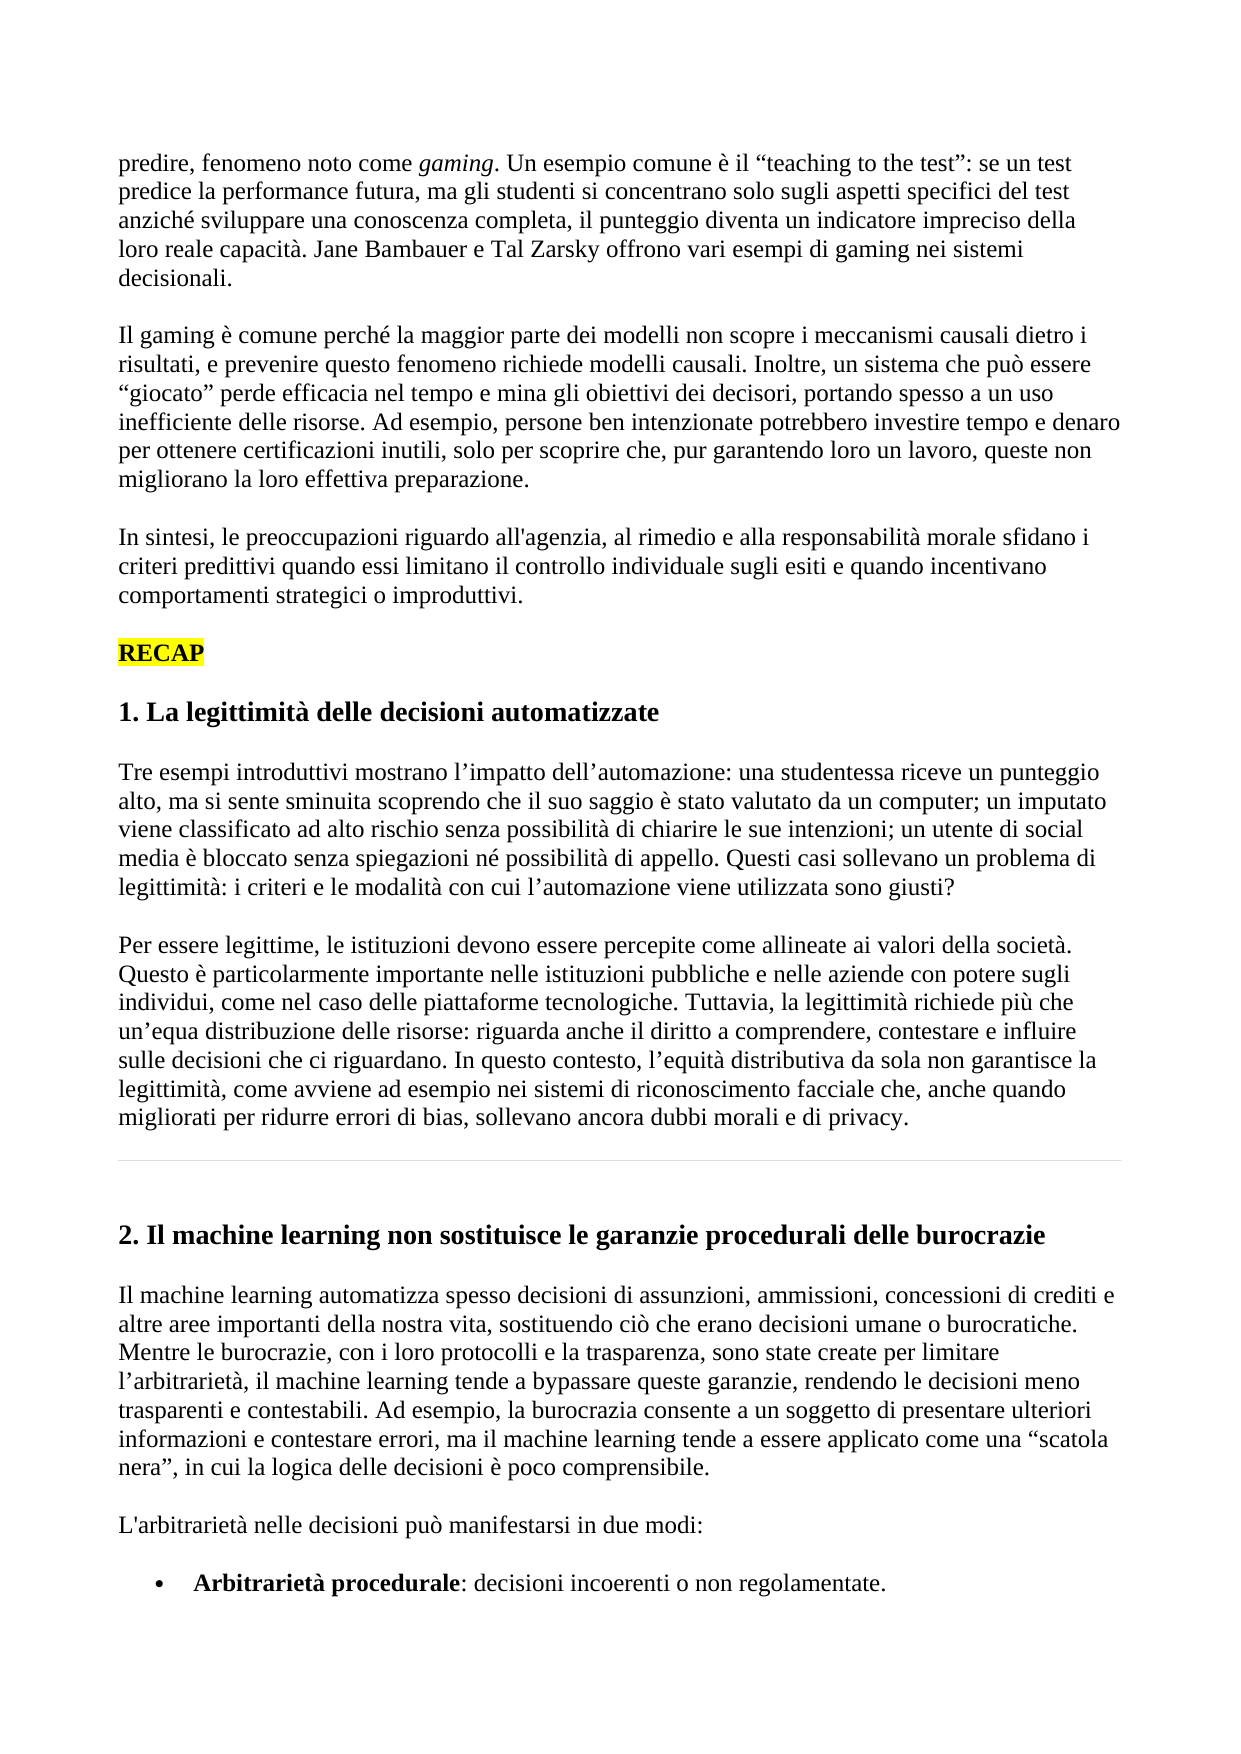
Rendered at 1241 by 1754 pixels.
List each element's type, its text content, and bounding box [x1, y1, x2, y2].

text Tre esempi introduttivi mostrano l’impatto dell’automazione: una studentessa riceve un punteggio alto, ma si sente sminuita scoprendo che il suo saggio è stato valutato da un computer; un imputato viene classificato ad alto rischio senza possibilità di chiarire le sue intenzioni; un utente di social media è bloccato senza spiegazioni né possibilità di appello. Questi casi sollevano un problema di legittimità: i criteri e le modalità con cui l’automazione viene utilizzata sono giusti? [118, 814, 1122, 958]
text Il machine learning automatizza spesso decisioni di assunzioni, ammissioni, concessioni di crediti e altre aree importanti della nostra vita, sostituendo ciò che erano decisioni umane o burocratiche. Mentre le burocrazie, con i loro protocolli e la trasparenza, sono state create per limitare l’arbitrarietà, il machine learning tende a bypassare queste garanzie, rendendo le decisioni meno trasparenti e contestabili. Ad esempio, la burocrazia consente a un soggetto di presentare ulteriori informazioni e contestare errori, ma il machine learning tende a essere applicato come una “scatola nera”, in cui la logica delle decisioni è poco comprensibile. [118, 1337, 1122, 1539]
text Per essere legittime, le istituzioni devono essere percepite come allineate ai valori della società. Questo è particolarmente importante nelle istituzioni pubbliche e nelle aziende con potere sugli individui, come nel caso delle piattaforme tecnologiche. Tuttavia, la legittimità richiede più che un’equa distribuzione delle risorse: riguarda anche il diritto a comprendere, contestare e influire sulle decisioni che ci riguardano. In questo contesto, l’equità distributiva da sola non garantisce la legittimità, come avviene ad esempio nei sistemi di riconoscimento facciale che, anche quando migliorati per ridurre errori di bias, sollevano ancora dubbi morali e di privacy. [118, 987, 1122, 1189]
text RECAP [204, 695, 1122, 724]
subtitle 1. La legittimità delle decisioni automatizzate [118, 753, 1122, 785]
text In sintesi, le preoccupazioni riguardo all'agenzia, al rimedio e alla responsabilità morale sfidano i criteri predittivi quando essi limitano il controllo individuale sugli esiti e quando incentivano comportamenti strategici o improduttivi. [118, 580, 1122, 666]
text Al rovescio della medaglia, se le persone possono facilmente cambiare i criteri su cui si basano le decisioni, potrebbero sfruttare il sistema senza migliorare realmente l'esito che i criteri intendono predire, fenomeno noto come gaming. Un esempio comune è il “teaching to the test”: se un test predice la performance futura, ma gli studenti si concentrano solo sugli aspetti specifici del test anziché sviluppare una conoscenza completa, il punteggio diventa un indicatore impreciso della loro reale capacità. Jane Bambauer e Tal Zarsky offrono vari esempi di gaming nei sistemi decisionali. [118, 148, 1122, 349]
text Il gaming è comune perché la maggior parte dei modelli non scopre i meccanismi causali dietro i risultati, e prevenire questo fenomeno richiede modelli causali. Inoltre, un sistema che può essere “giocato” perde efficacia nel tempo e mina gli obiettivi dei decisori, portando spesso a un uso inefficiente delle risorse. Ad esempio, persone ben intenzionate potrebbero investire tempo e denaro per ottenere certificazioni inutili, solo per scoprire che, pur garantendo loro un lavoro, queste non migliorano la loro effettiva preparazione. [118, 378, 1122, 551]
text L'arbitrarietà nelle decisioni può manifestarsi in due modi: [118, 1568, 1122, 1597]
subtitle 2. Il machine learning non sostituisce le garanzie procedurali delle burocrazie [118, 1276, 1122, 1308]
